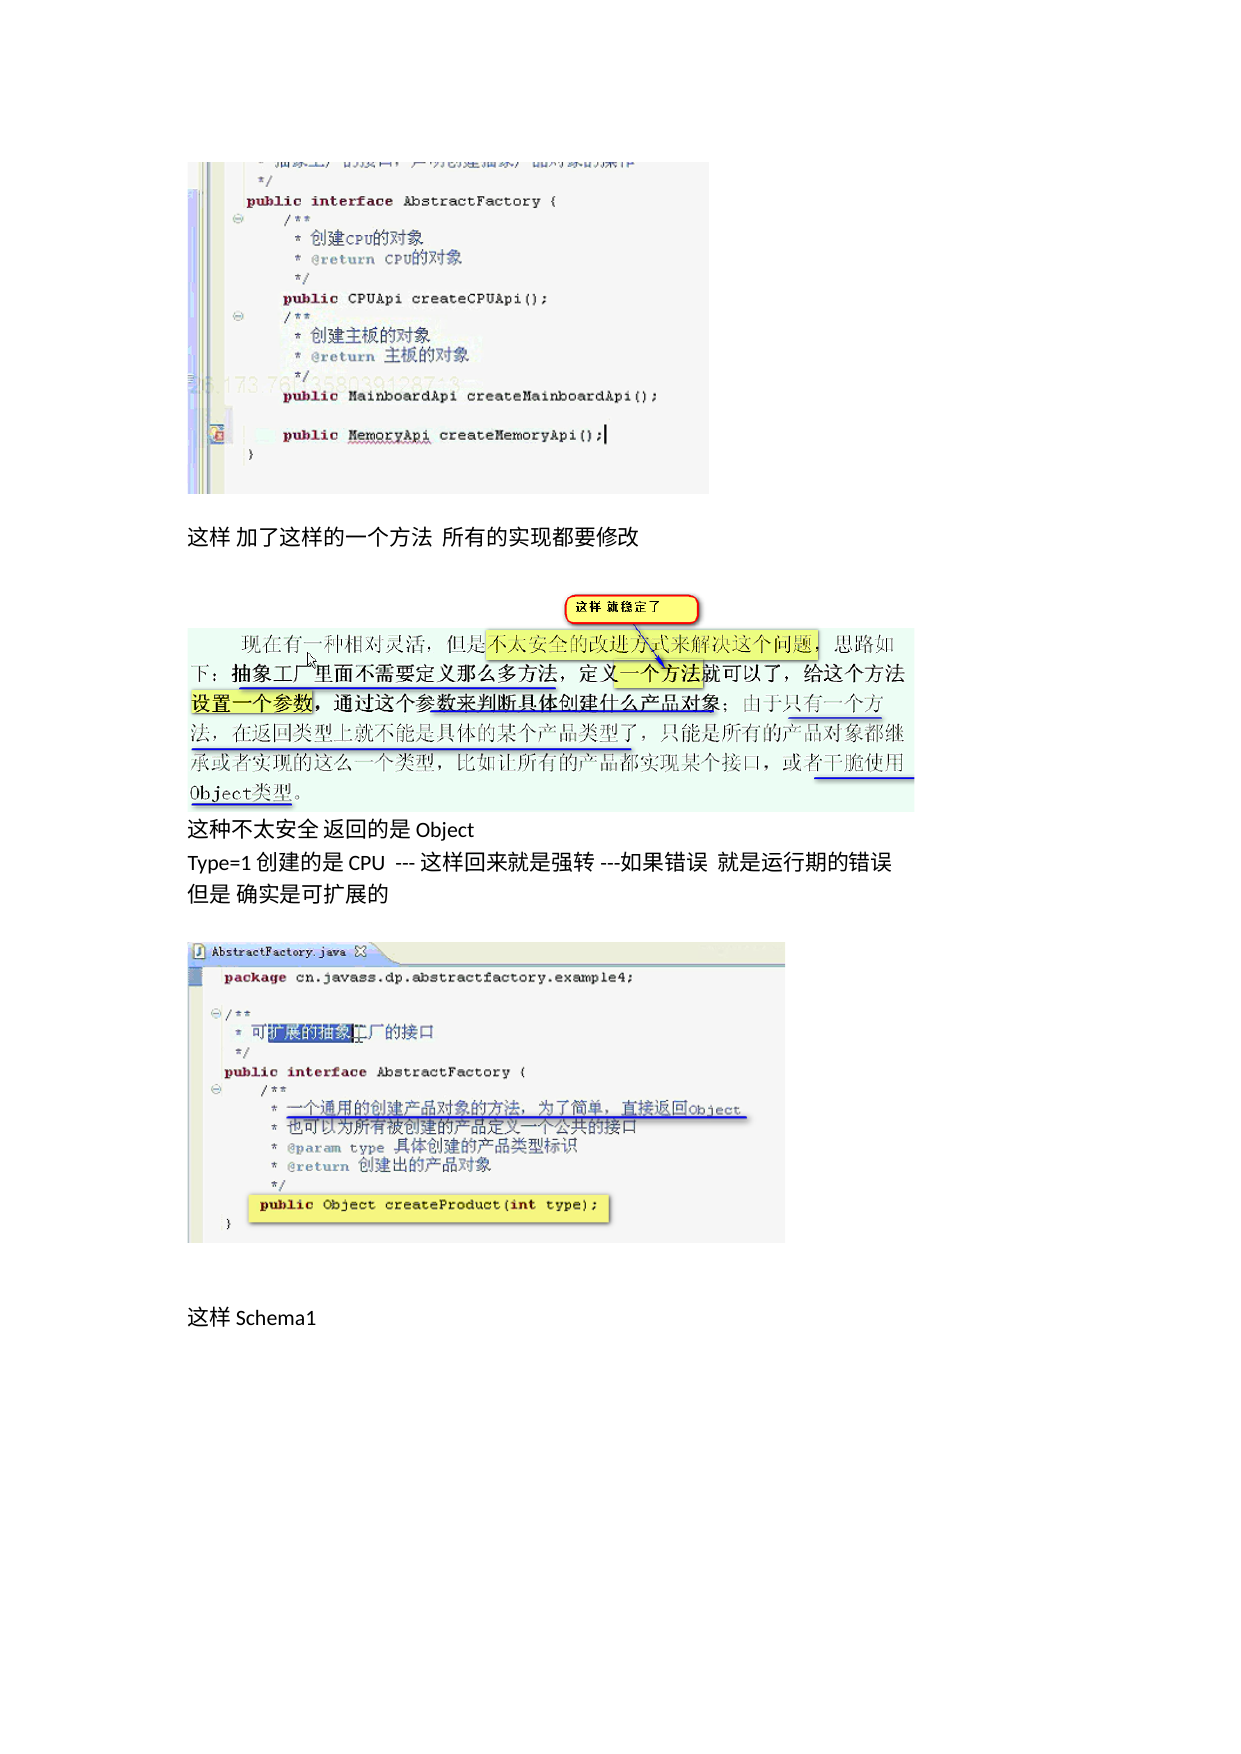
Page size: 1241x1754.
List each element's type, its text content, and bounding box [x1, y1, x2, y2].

text 这种不太安全 返回的是Object [187, 812, 1053, 844]
picture [187, 584, 915, 812]
text Type=1 创建的是CPU --- 这样回来就是强转 ---如果错误 就是运行期的错误 [187, 844, 1053, 877]
text 这样Schema1 [187, 1299, 1053, 1332]
text 但是 确实是可扩展的 [187, 877, 1053, 909]
picture [187, 162, 709, 494]
text 这样 加了这样的一个方法 所有的实现都要修改 [187, 519, 1053, 552]
picture [187, 942, 786, 1243]
